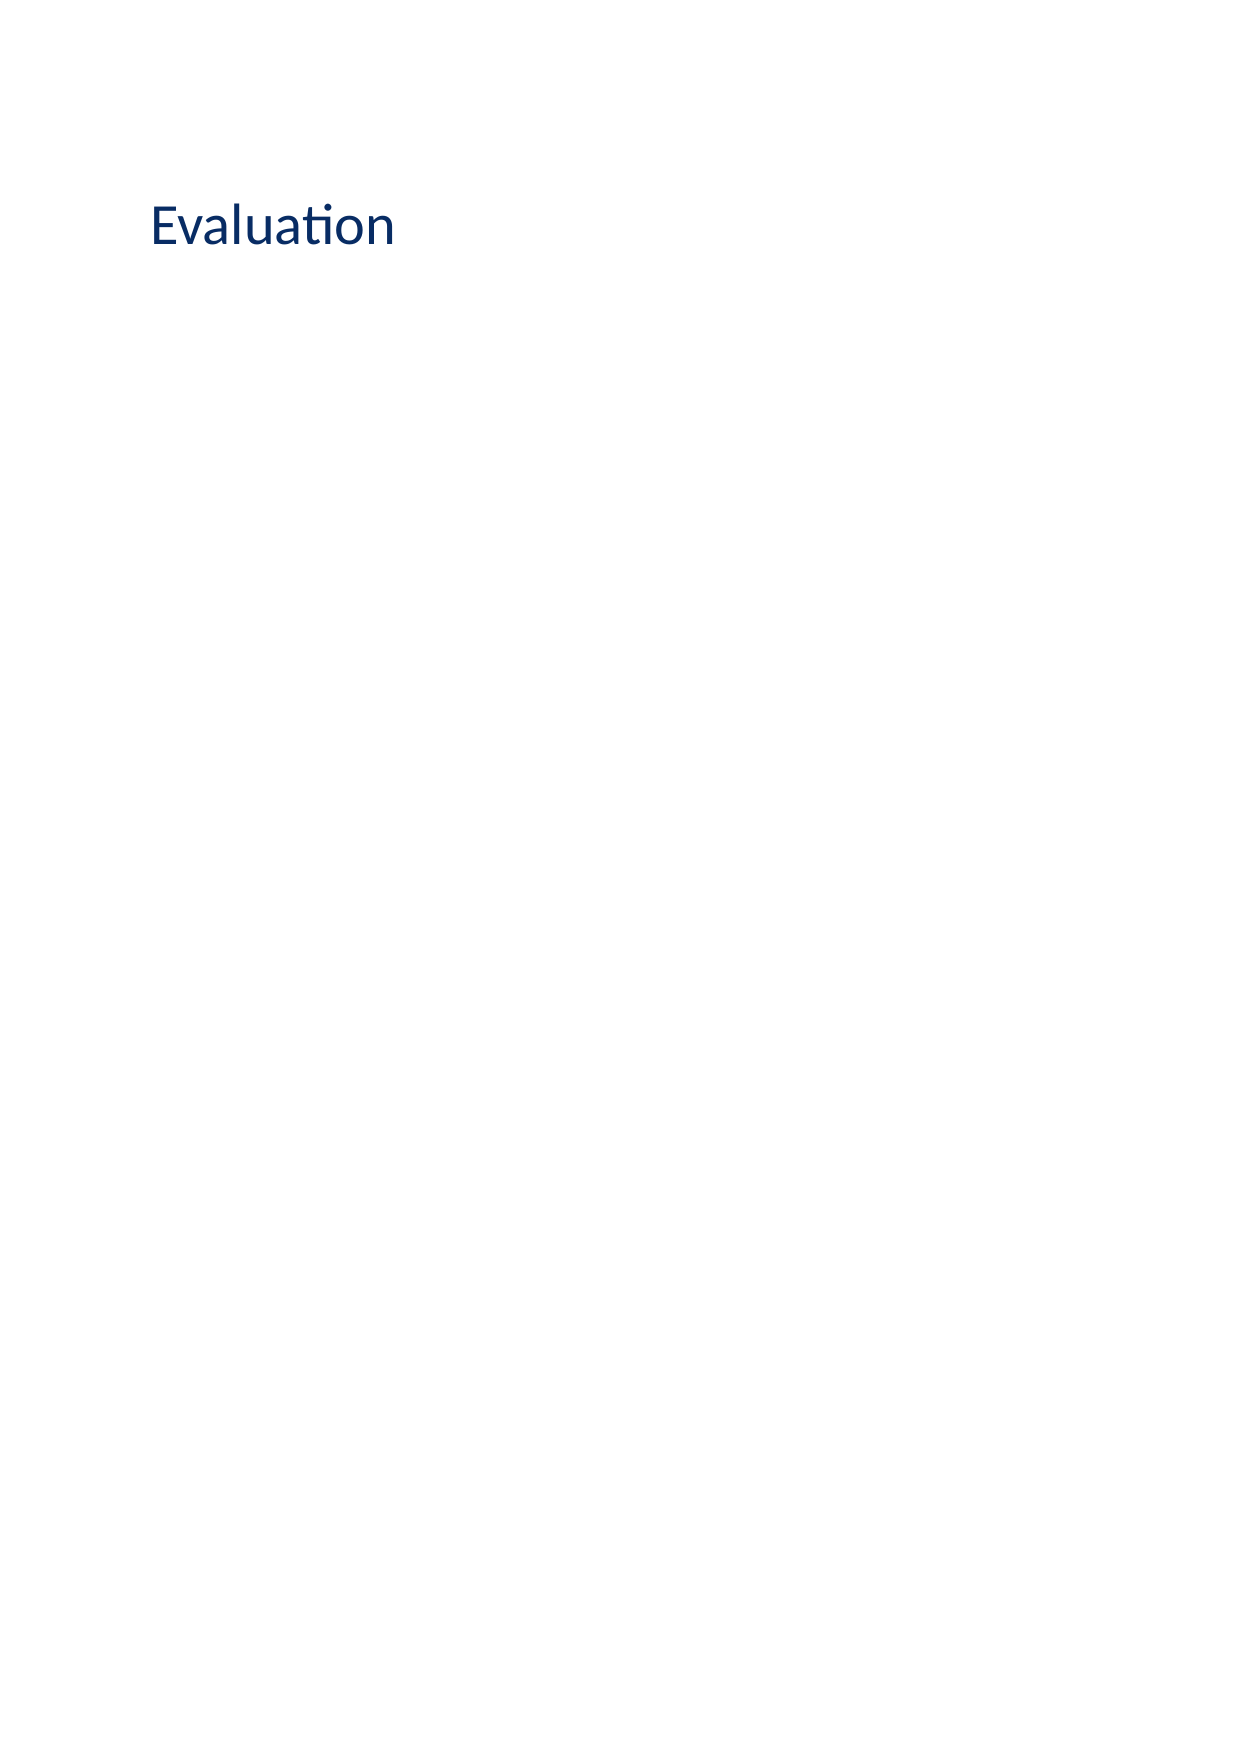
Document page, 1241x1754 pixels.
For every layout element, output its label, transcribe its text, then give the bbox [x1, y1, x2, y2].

subtitle Evaluation [150, 187, 1090, 259]
